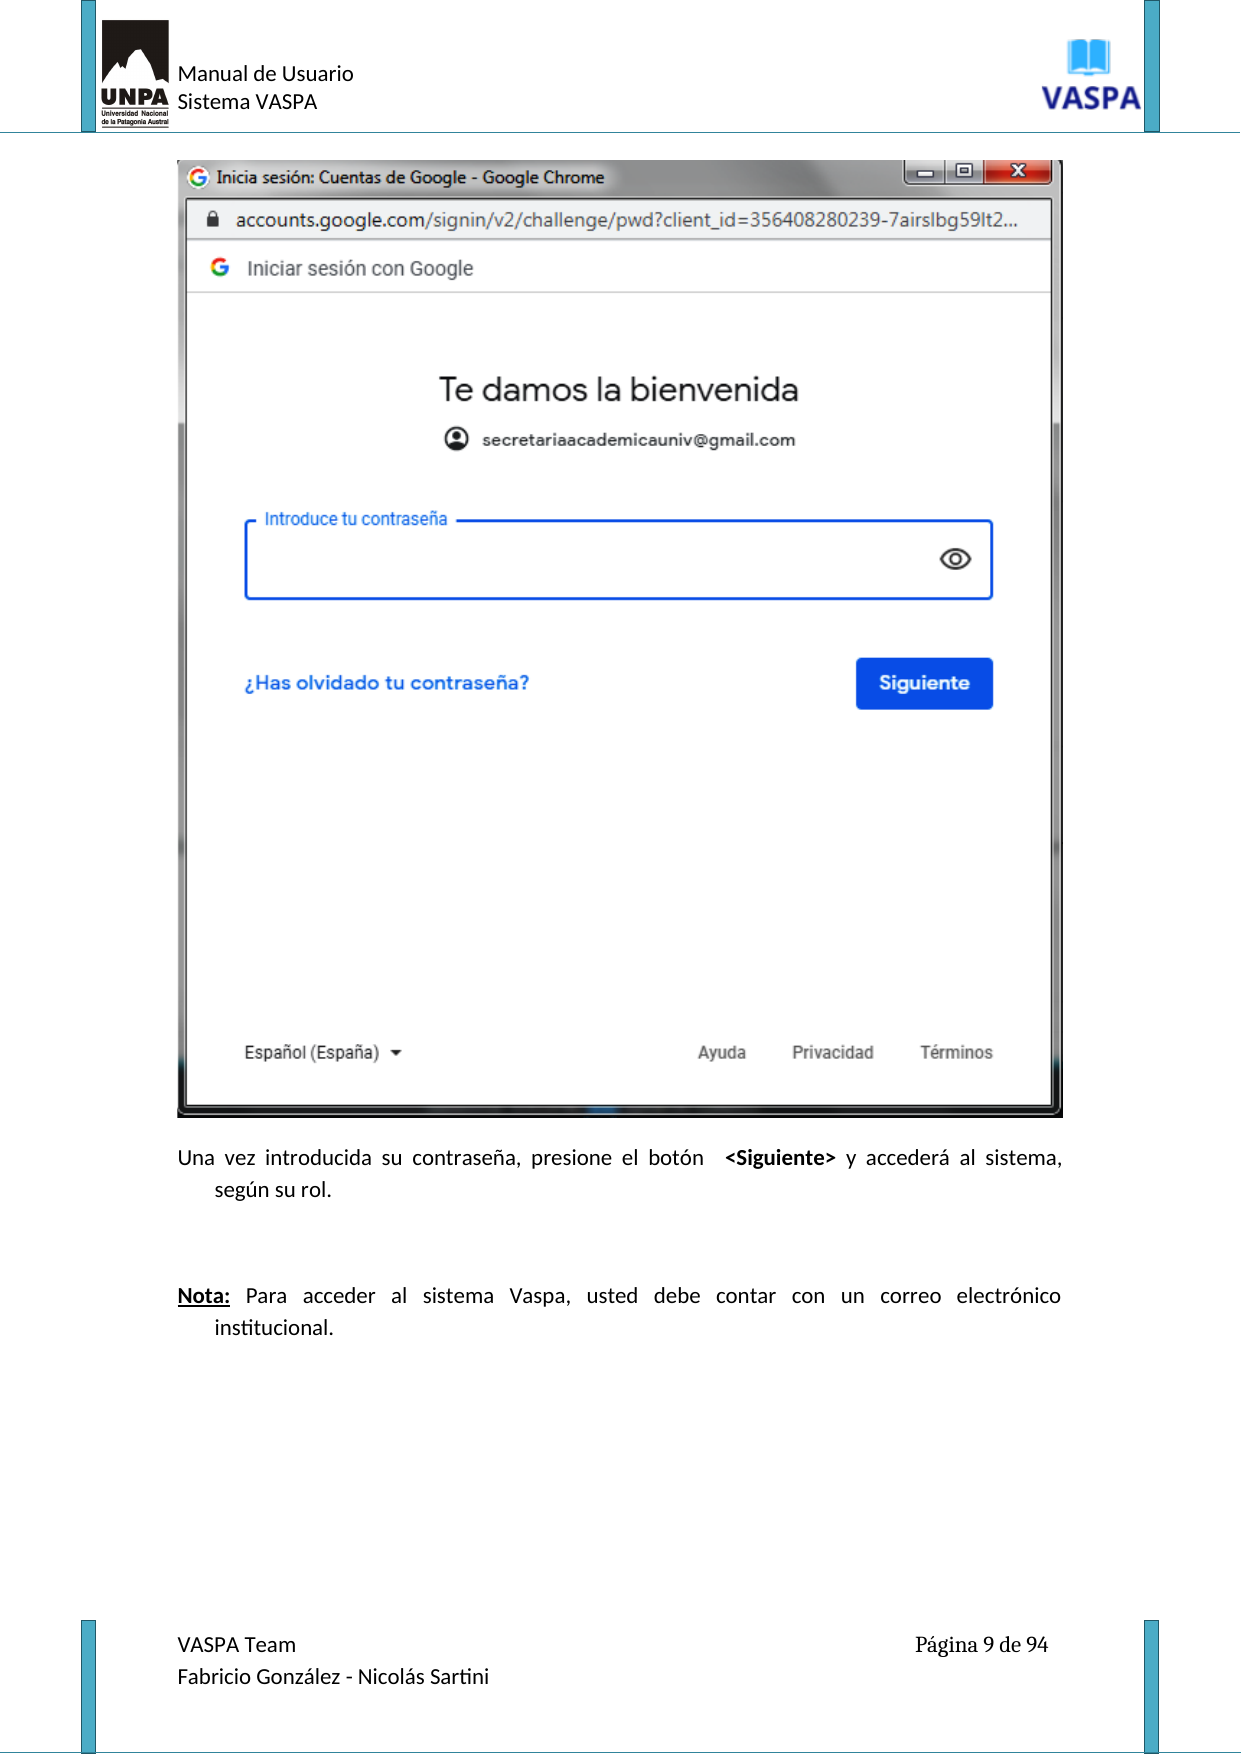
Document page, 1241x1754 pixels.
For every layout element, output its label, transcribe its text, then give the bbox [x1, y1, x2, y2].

picture [177, 160, 1063, 1118]
picture [100, 18, 170, 129]
text Una vez introducida su contraseña, presione el botón <Siguiente> y accederá al sistema, según su rol. [177, 1143, 1063, 1203]
picture [1036, 19, 1146, 129]
text Nota: Para acceder al sistema Vaspa, usted debe contar con un correo electrónico institucional. [177, 1281, 1063, 1341]
